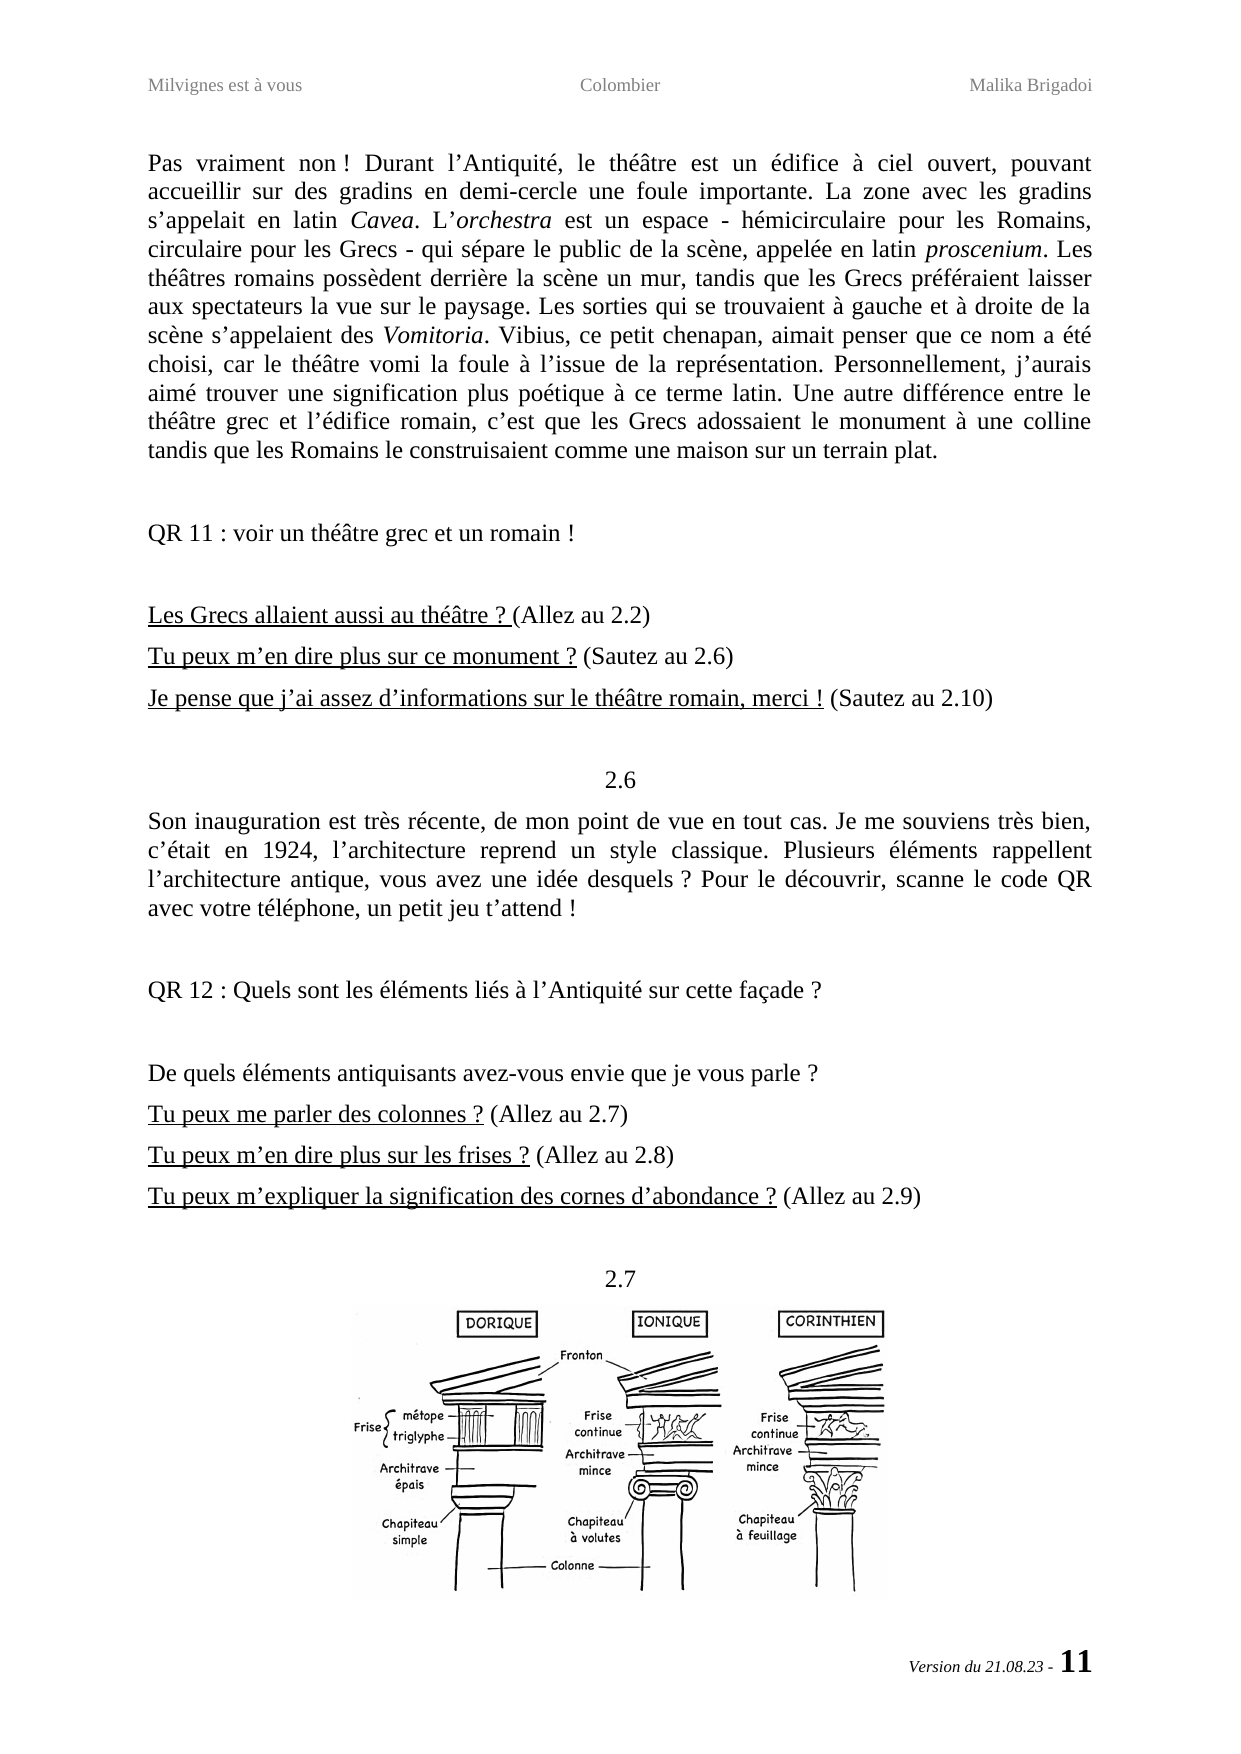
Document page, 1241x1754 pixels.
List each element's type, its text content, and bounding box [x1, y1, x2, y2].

text 2.6 [148, 765, 1093, 794]
text QR 11 : voir un théâtre grec et un romain ! [148, 518, 1093, 546]
text Tu peux m’en dire plus sur ce monument ? (Sautez au 2.6) [148, 641, 1093, 670]
text Tu peux me parler des colonnes ? (Allez au 2.7) [148, 1099, 1093, 1128]
text Les Grecs allaient aussi au théâtre ? (Allez au 2.2) [148, 600, 1093, 629]
text 2.7 [148, 1264, 1093, 1293]
text Tu peux m’en dire plus sur les frises ? (Allez au 2.8) [148, 1140, 1093, 1169]
text De quels éléments antiquisants avez-vous envie que je vous parle ? [148, 1058, 1093, 1086]
text Tu peux m’expliquer la signification des cornes d’abondance ? (Allez au 2.9) [148, 1181, 1093, 1210]
text QR 12 : Quels sont les éléments liés à l’Antiquité sur cette façade ? [148, 975, 1093, 1004]
text Pas vraiment non ! Durant l’Antiquité, le théâtre est un édifice à ciel ouvert, pouvant accueillir sur des gradins en demi-cercle une foule importante. La zone avec les gradins s’appelait en latin Cavea. L’orchestra est un espace - hémicirculaire pour les Romains, circulaire pour les Grecs - qui sépare le public de la scène, appelée en latin proscenium. Les théâtres romains possèdent derrière la scène un mur, tandis que les Grecs préféraient laisser aux spectateurs la vue sur le paysage. Les sorties qui se trouvaient à gauche et à droite de la scène s’appelaient des Vomitoria. Vibius, ce petit chenapan, aimait penser que ce nom a été choisi, car le théâtre vomi la foule à l’issue de la représentation. Personnellement, j’aurais aimé trouver une signification plus poétique à ce terme latin. Une autre différence entre le théâtre grec et l’édifice romain, c’est que les Grecs adossaient le monument à une colline tandis que les Romains le construisaient comme une maison sur un terrain plat. [148, 148, 1093, 464]
text Son inauguration est très récente, de mon point de vue en tout cas. Je me souviens très bien, c’était en 1924, l’architecture reprend un style classique. Plusieurs éléments rappellent l’architecture antique, vous avez une idée desquels ? Pour le découvrir, scanne le code QR avec votre téléphone, un petit jeu t’attend ! [148, 806, 1093, 921]
text Je pense que j’ai assez d’informations sur le théâtre romain, merci ! (Sautez au 2.10) [148, 683, 1093, 711]
